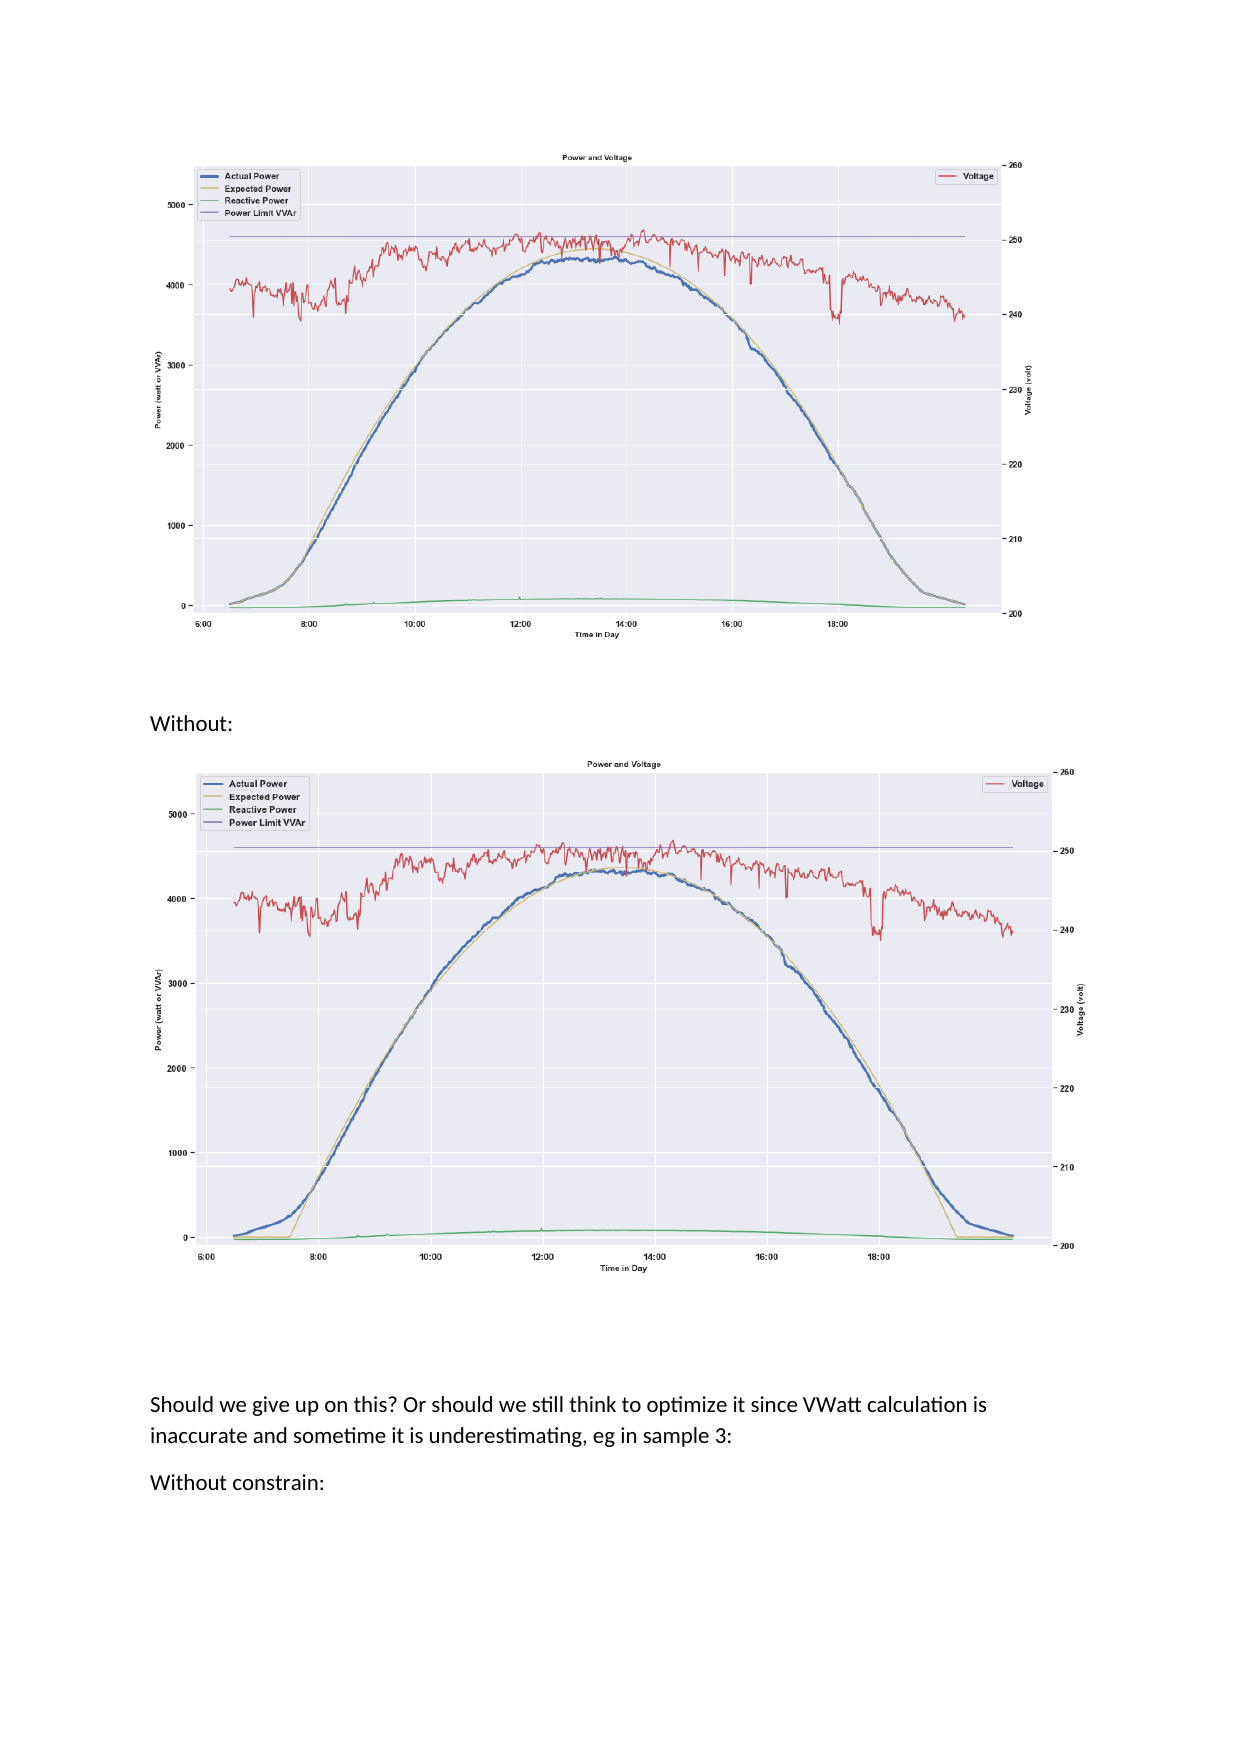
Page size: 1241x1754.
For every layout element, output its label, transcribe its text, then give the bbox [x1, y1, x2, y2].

picture [150, 755, 1091, 1278]
text Without constrain: [150, 1468, 1090, 1496]
text Without: [150, 709, 1090, 737]
text Should we give up on this? Or should we still think to optimize it since VWatt calculation is inaccurate and sometime it is underestimating, eg in sample 3: [150, 1391, 1090, 1449]
picture [150, 150, 1038, 644]
